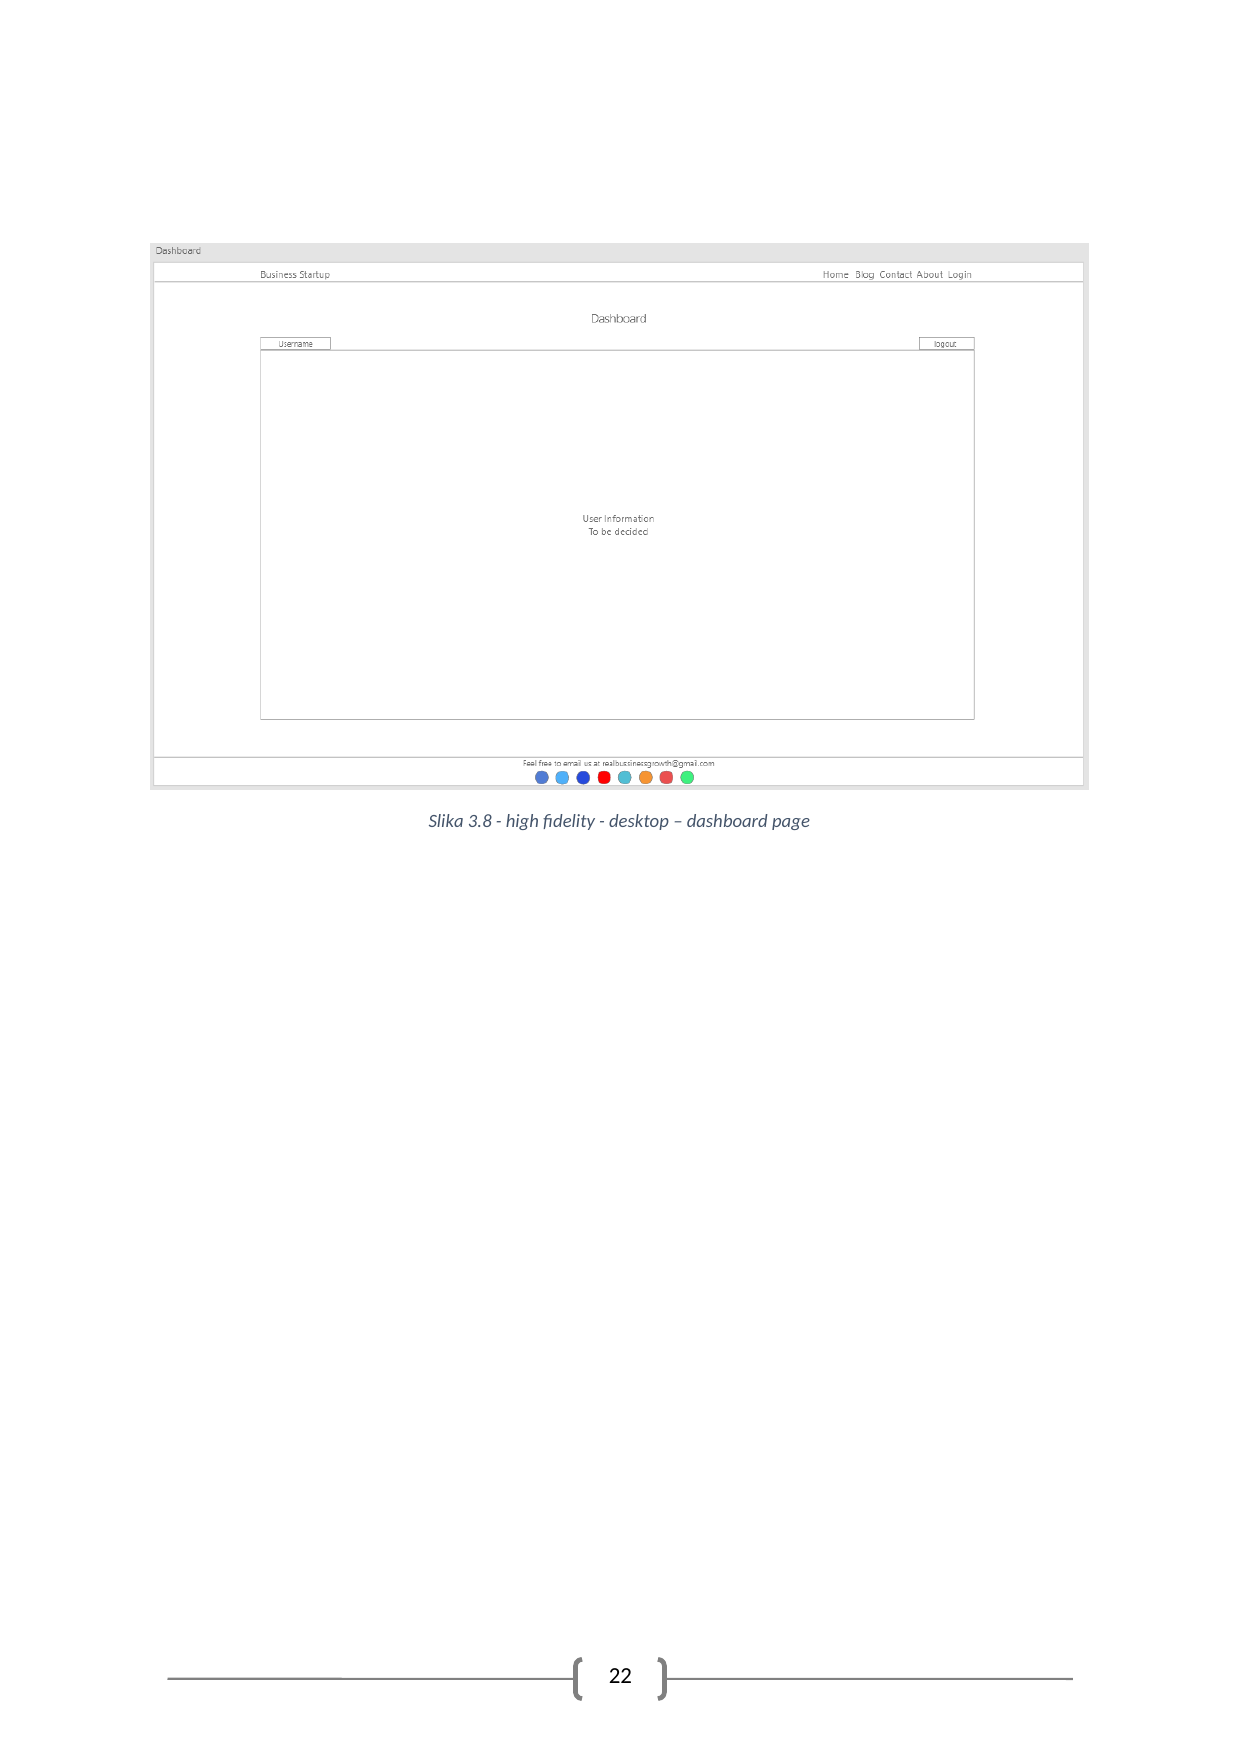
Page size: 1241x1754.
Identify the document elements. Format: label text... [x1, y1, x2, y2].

picture [150, 243, 1089, 790]
